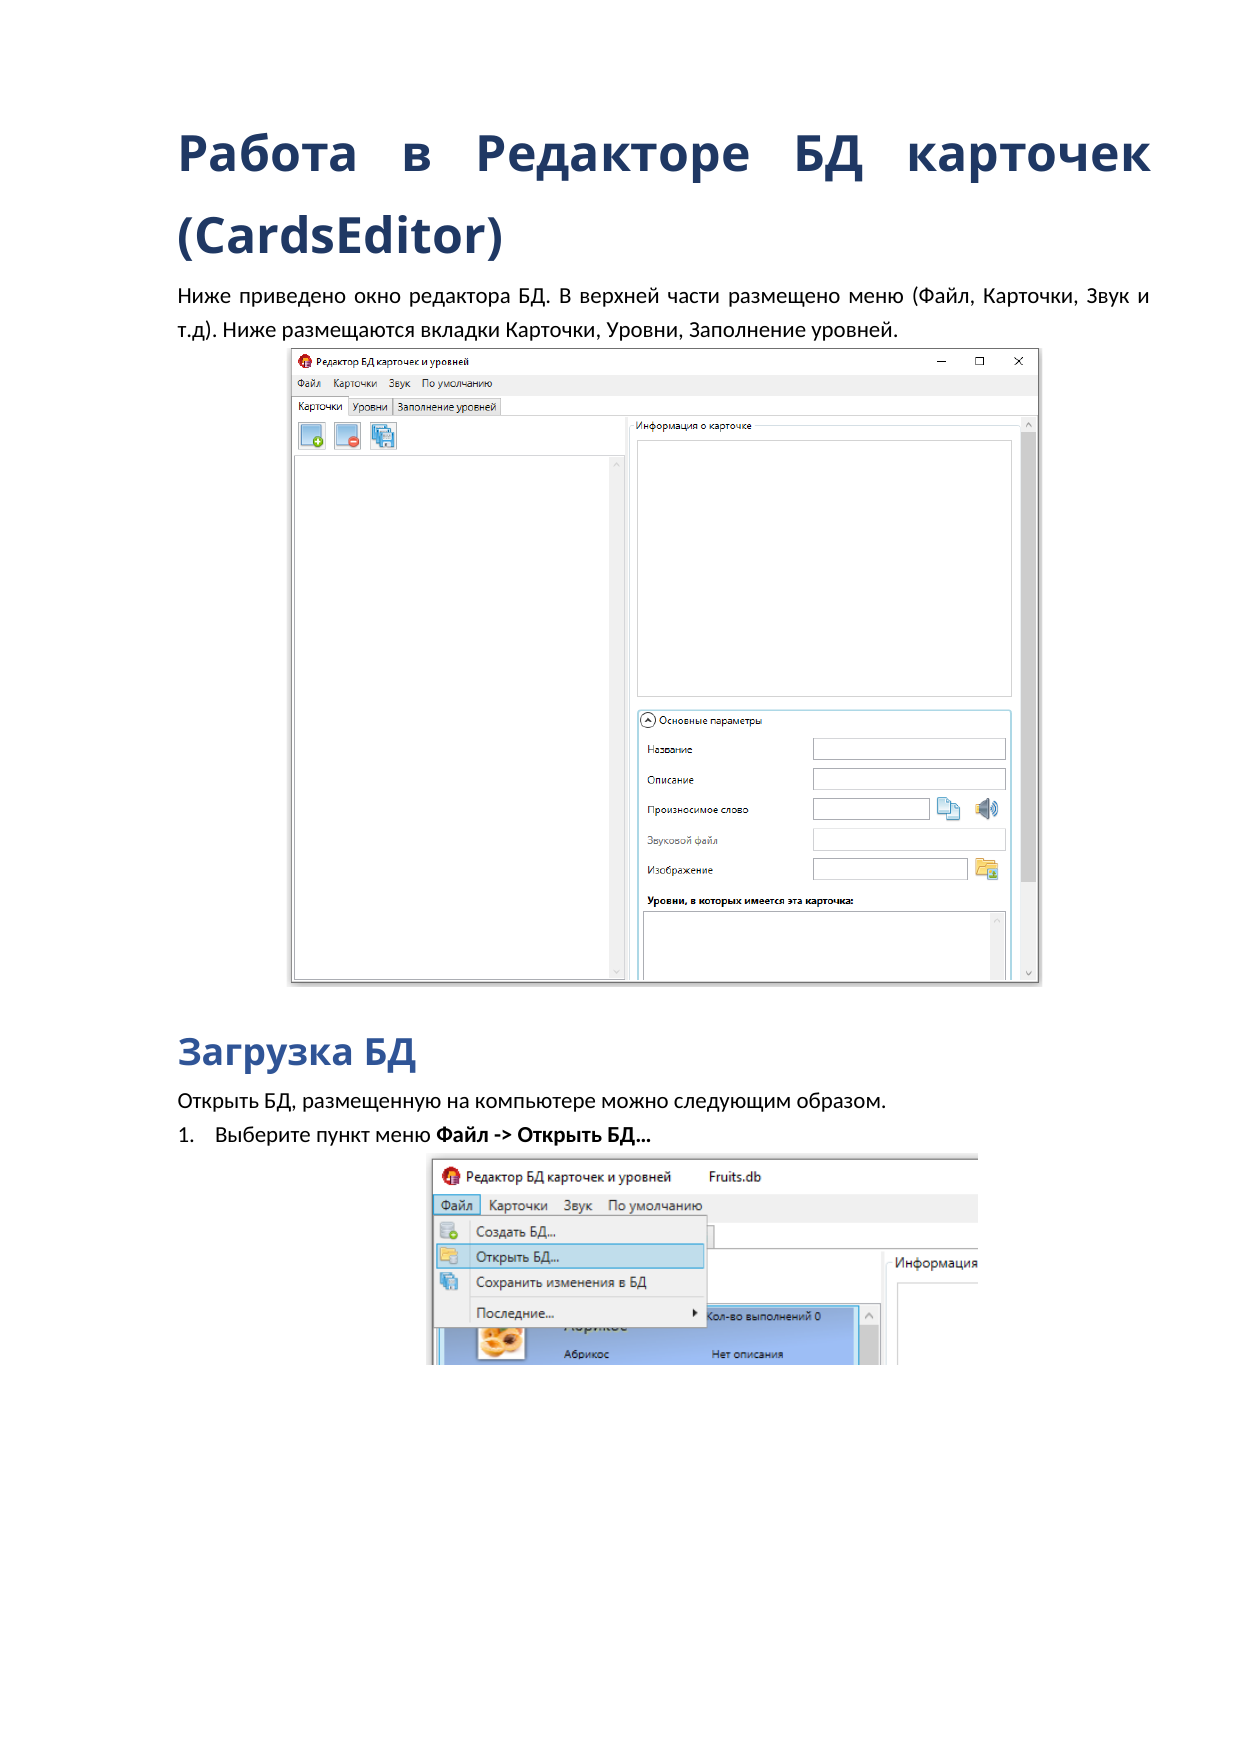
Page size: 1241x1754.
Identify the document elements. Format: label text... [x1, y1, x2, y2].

text Открыть БД, размещенную на компьютере можно следующим образом. [177, 1087, 1152, 1115]
subtitle Загрузка БД [177, 1025, 1152, 1076]
list Выберите пункт меню Файл -> Открыть БД… [177, 1120, 1152, 1148]
text Ниже приведено окно редактора БД. В верхней части размещено меню (Файл, Карточки, Звук и т.д). Ниже размещаются вкладки Карточки, Уровни, Заполнение уровней. [177, 281, 1152, 343]
picture [426, 1153, 978, 1365]
picture [286, 348, 1043, 987]
subtitle Работа в Редакторе БД карточек (CardsEditor) [177, 118, 1152, 268]
